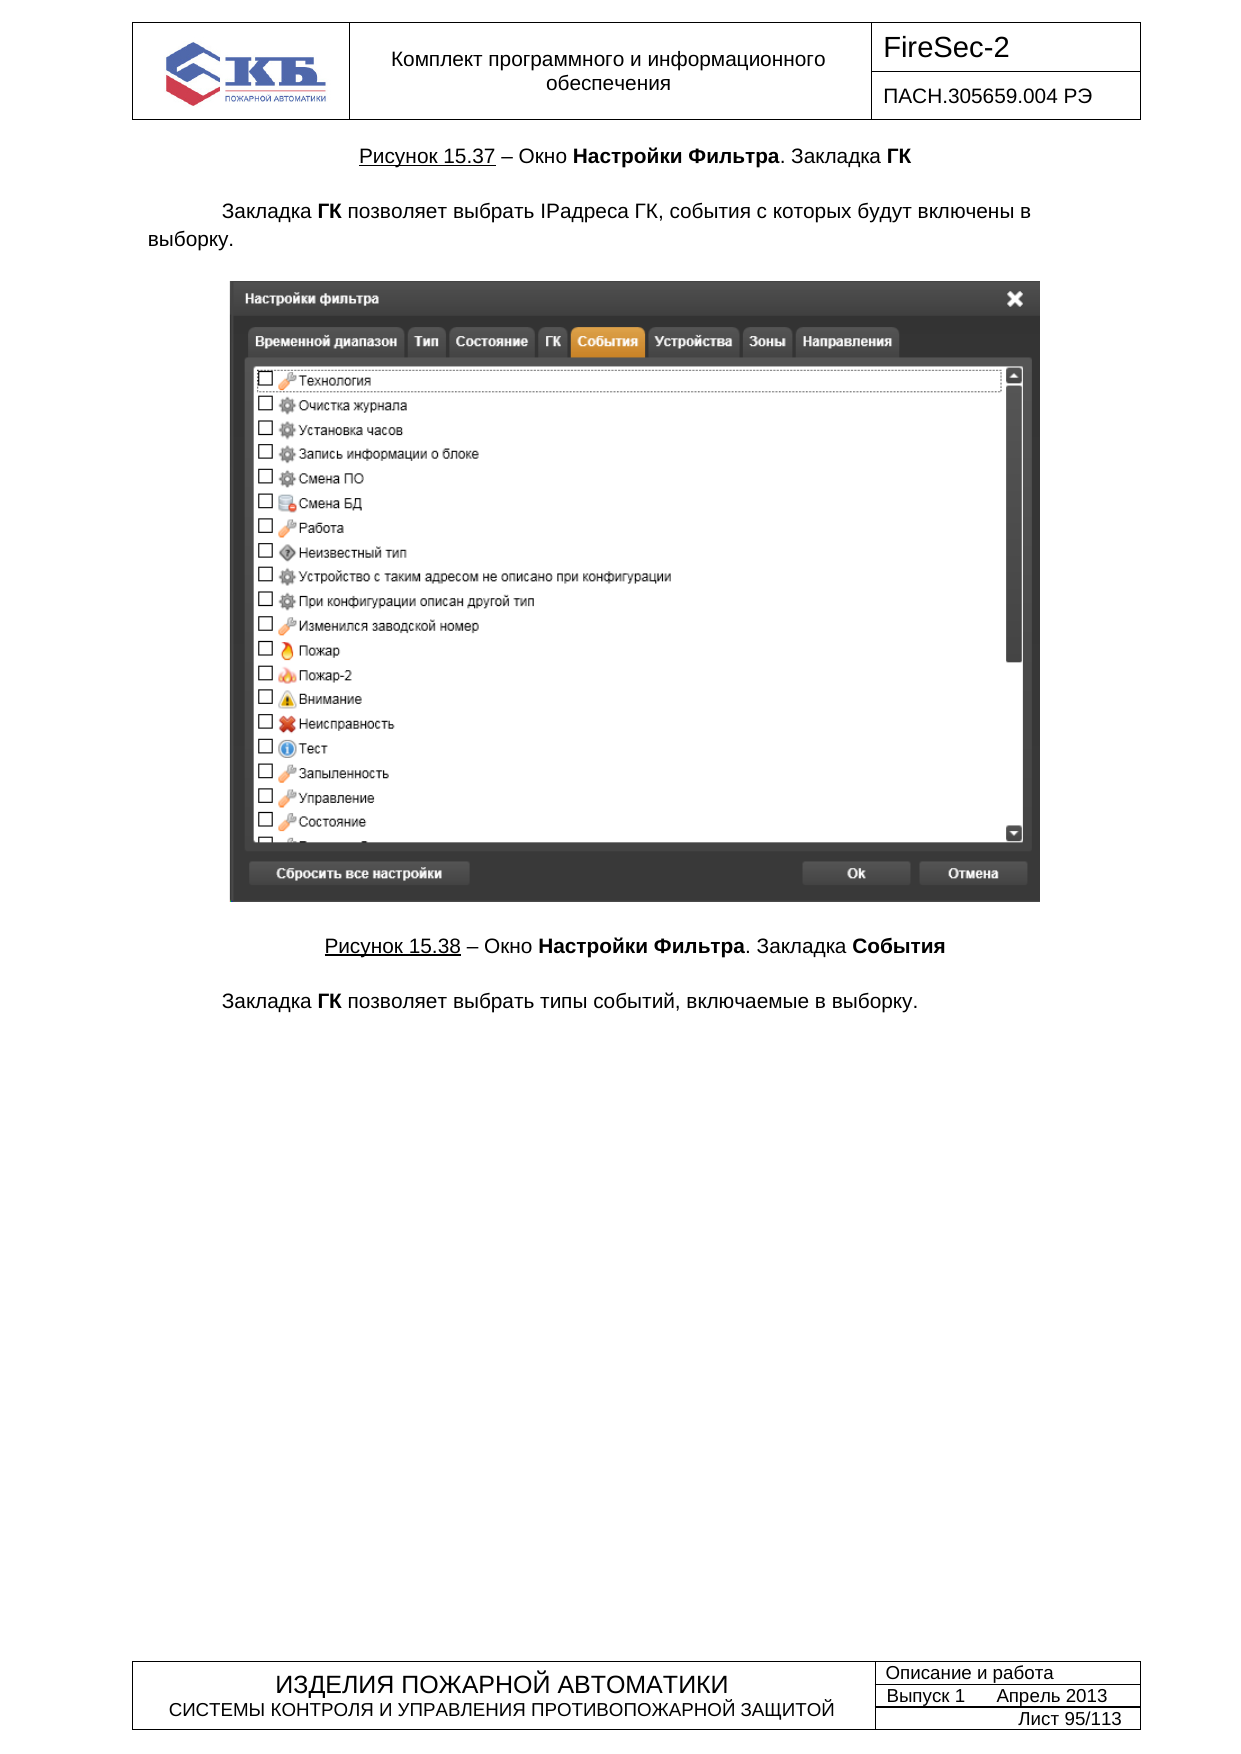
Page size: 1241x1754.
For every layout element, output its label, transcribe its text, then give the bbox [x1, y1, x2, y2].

picture [229, 281, 1040, 902]
list Рисунок 15.38 – Окно Настройки Фильтра. Закладка События [148, 933, 1122, 957]
list Закладка ГК позволяет выбрать IPадреса ГК, события с которых будут включены в выборку. [148, 199, 1122, 251]
list Рисунок 15.37 – Окно Настройки Фильтра. Закладка ГК [148, 144, 1122, 168]
picture [162, 34, 340, 115]
list Закладка ГК позволяет выбрать типы событий, включаемые в выборку. [148, 988, 1122, 1012]
